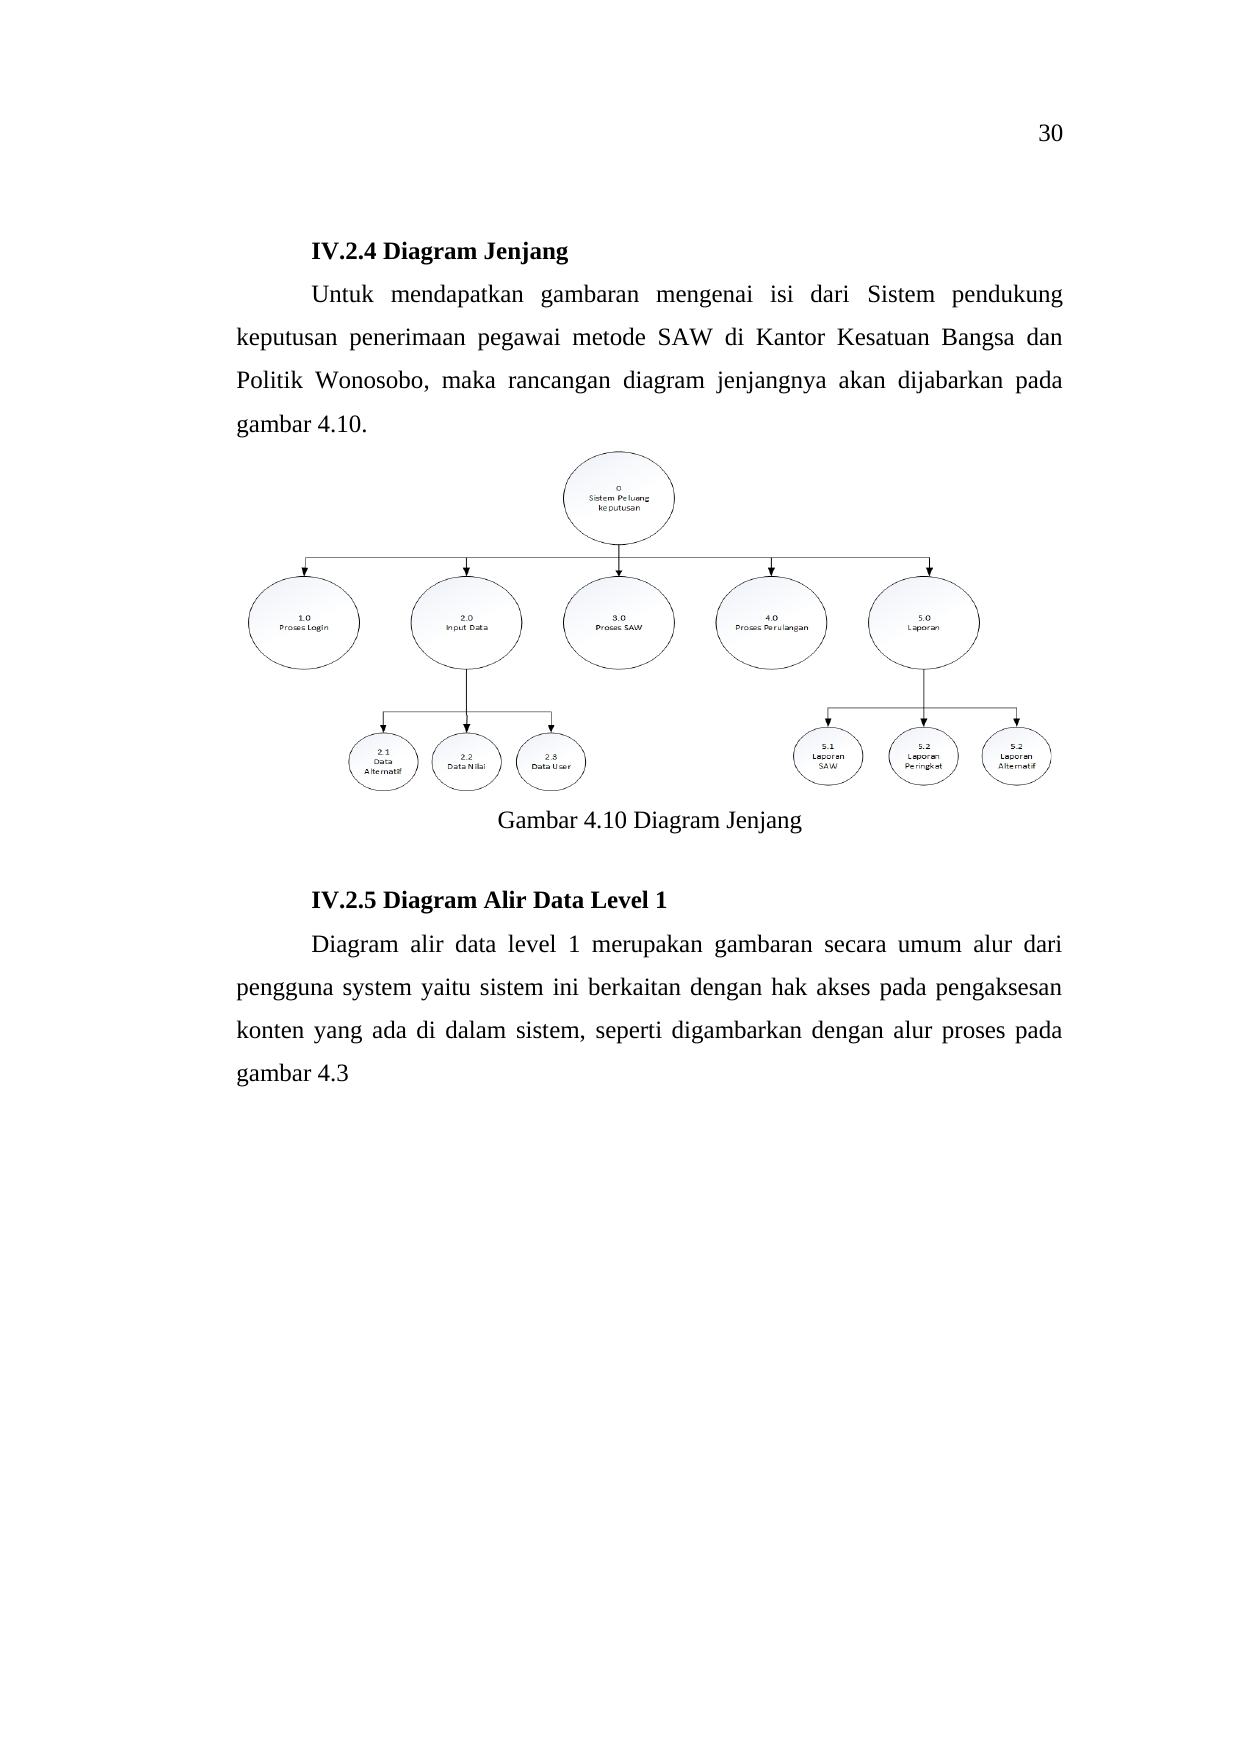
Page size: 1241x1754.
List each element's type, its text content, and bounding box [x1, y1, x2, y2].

subtitle Diagram Alir Data Level 1 [236, 886, 1063, 914]
subtitle Diagram Jenjang [236, 236, 1063, 265]
text Gambar 4.10 Diagram Jenjang [236, 805, 1063, 834]
picture [247, 451, 1052, 791]
text Untuk mendapatkan gambaran mengenai isi dari Sistem pendukung keputusan penerimaan pegawai metode SAW di Kantor Kesatuan Bangsa dan Politik Wonosobo, maka rancangan diagram jenjangnya akan dijabarkan pada gambar 4.10. [236, 279, 1063, 437]
text Diagram alir data level 1 merupakan gambaran secara umum alur dari pengguna system yaitu sistem ini berkaitan dengan hak akses pada pengaksesan konten yang ada di dalam sistem, seperti digambarkan dengan alur proses pada gambar 4.3 [236, 929, 1063, 1087]
